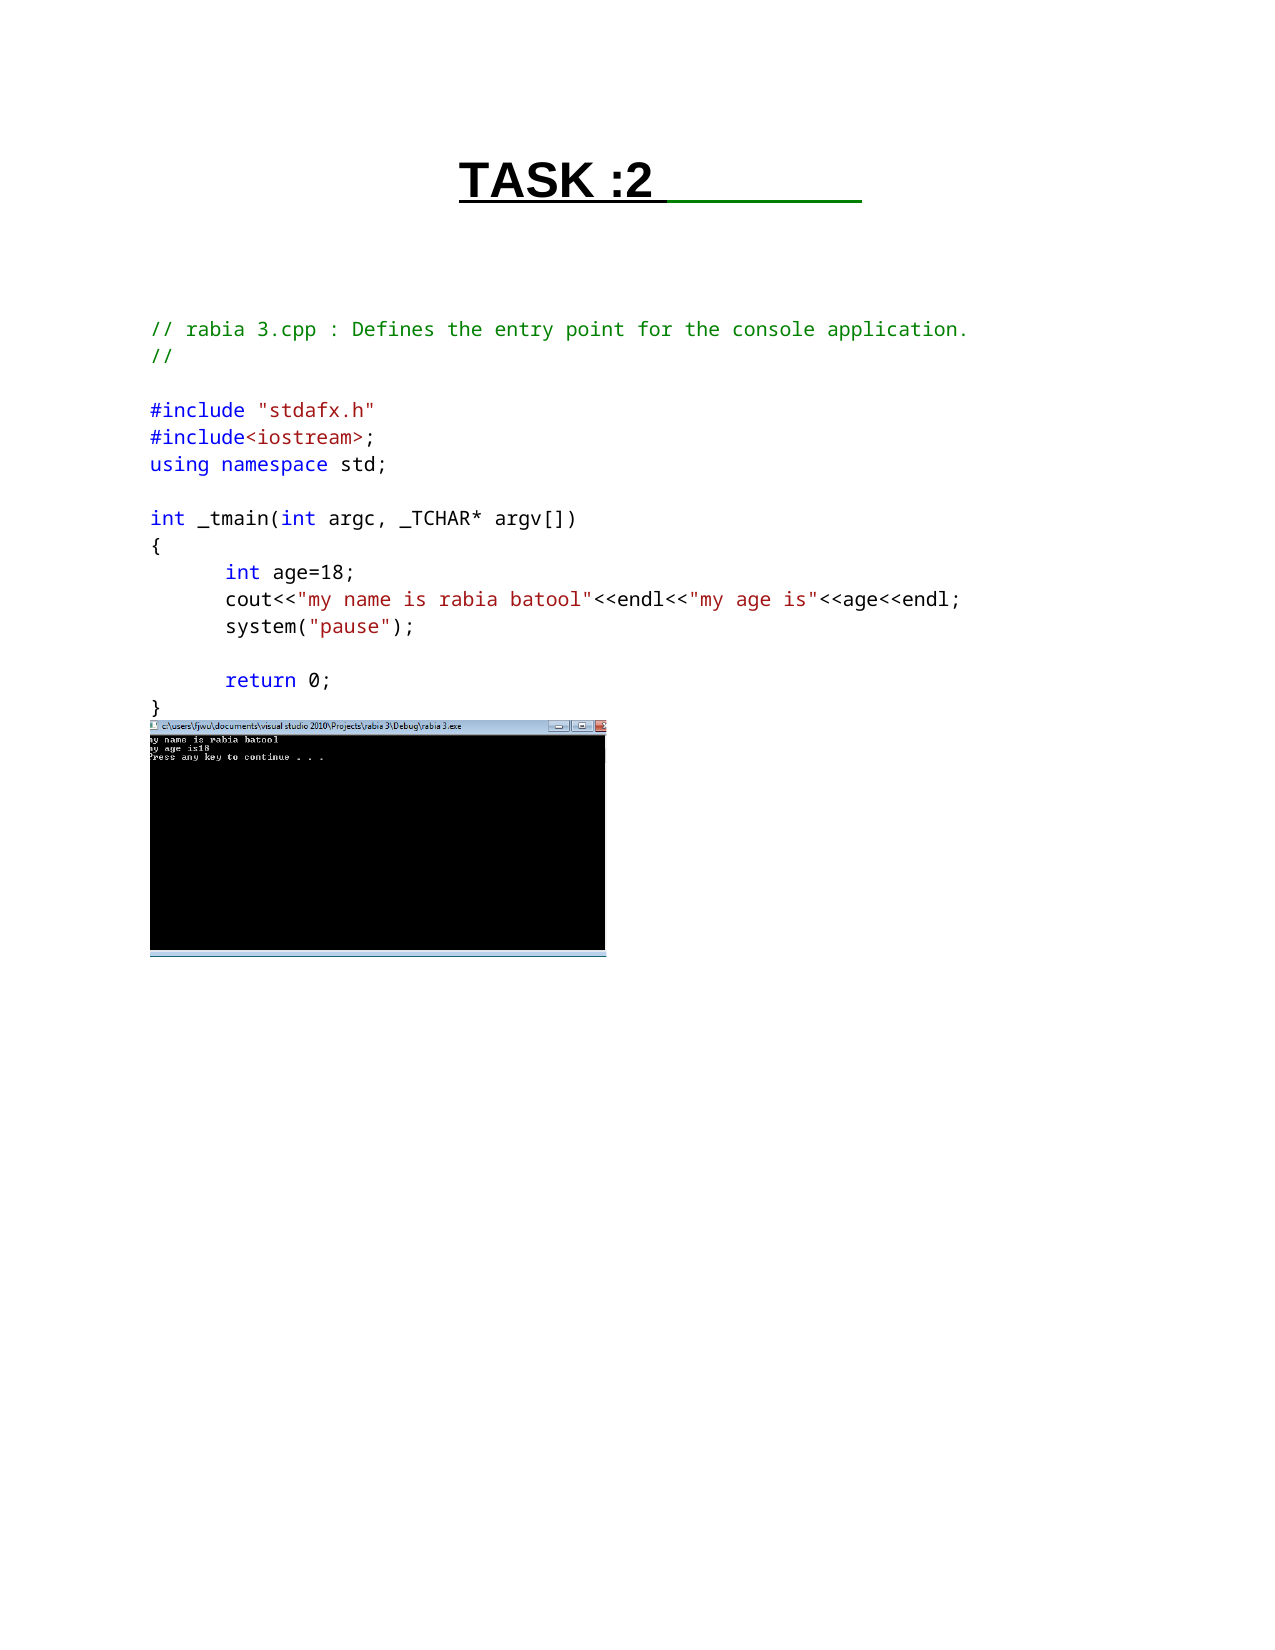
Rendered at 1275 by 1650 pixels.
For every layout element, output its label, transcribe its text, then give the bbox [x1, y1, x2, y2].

picture [150, 720, 607, 957]
text TASK :2 [150, 150, 1125, 207]
text } [150, 693, 1125, 720]
text int _tmain(int argc, _TCHAR* argv[]) [150, 504, 1125, 531]
text #include "stdafx.h" [150, 396, 1125, 423]
text using namespace std; [150, 450, 1125, 477]
text // [150, 342, 1125, 369]
text // rabia 3.cpp : Defines the entry point for the console application. [150, 315, 1125, 342]
text { [150, 531, 1125, 558]
text system("pause"); [150, 612, 1125, 639]
text int age=18; [150, 558, 1125, 585]
text #include<iostream>; [150, 423, 1125, 450]
text cout<<"my name is rabia batool"<<endl<<"my age is"<<age<<endl; [150, 585, 1125, 612]
text return 0; [150, 666, 1125, 693]
